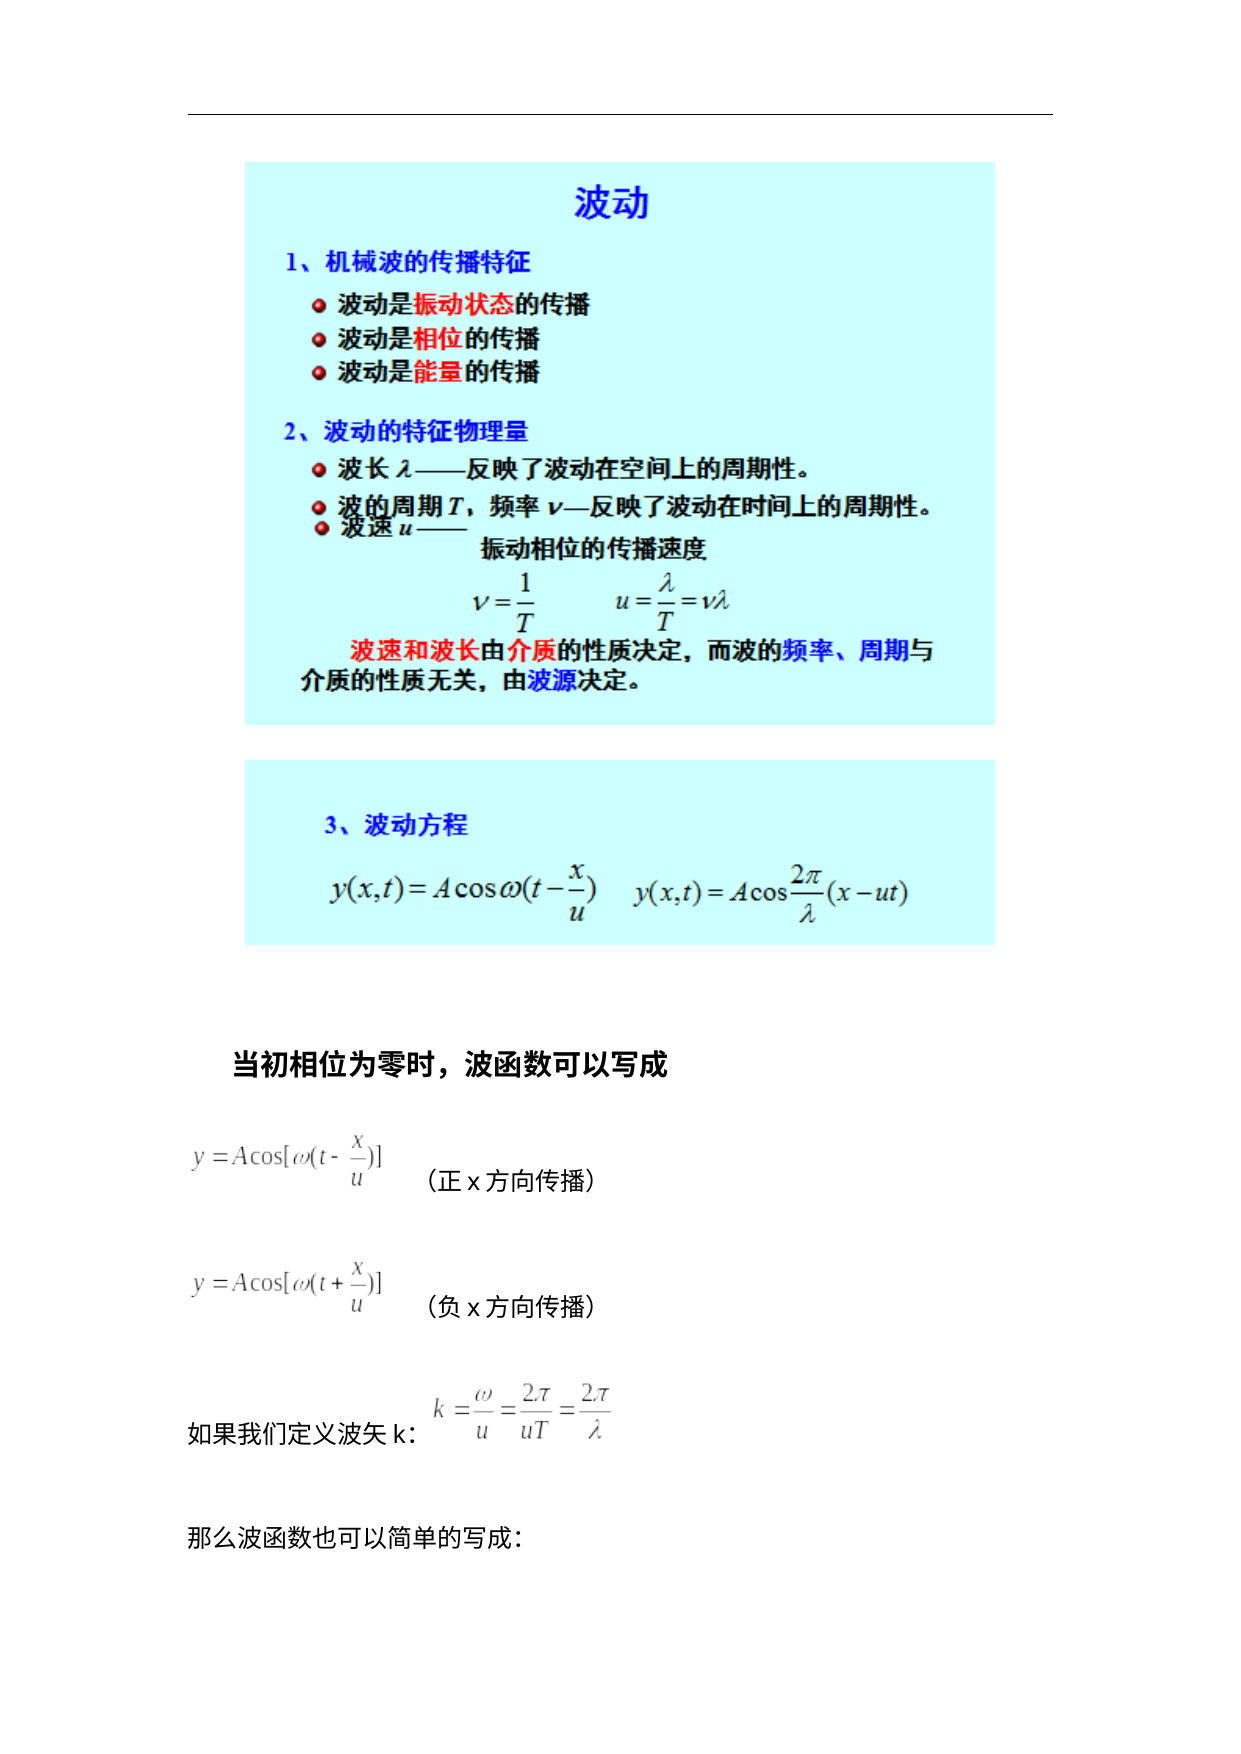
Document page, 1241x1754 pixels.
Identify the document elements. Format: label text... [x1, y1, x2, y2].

text （负x方向传播） [187, 1251, 1053, 1349]
text 那么波函数也可以简单的写成： [187, 1504, 1053, 1569]
text 如果我们定义波矢k： [187, 1378, 1053, 1475]
text （正x方向传播） [187, 1124, 1053, 1222]
picture [245, 760, 995, 945]
text 当初相位为零时，波函数可以写成 [187, 1030, 1053, 1095]
picture [245, 162, 996, 725]
